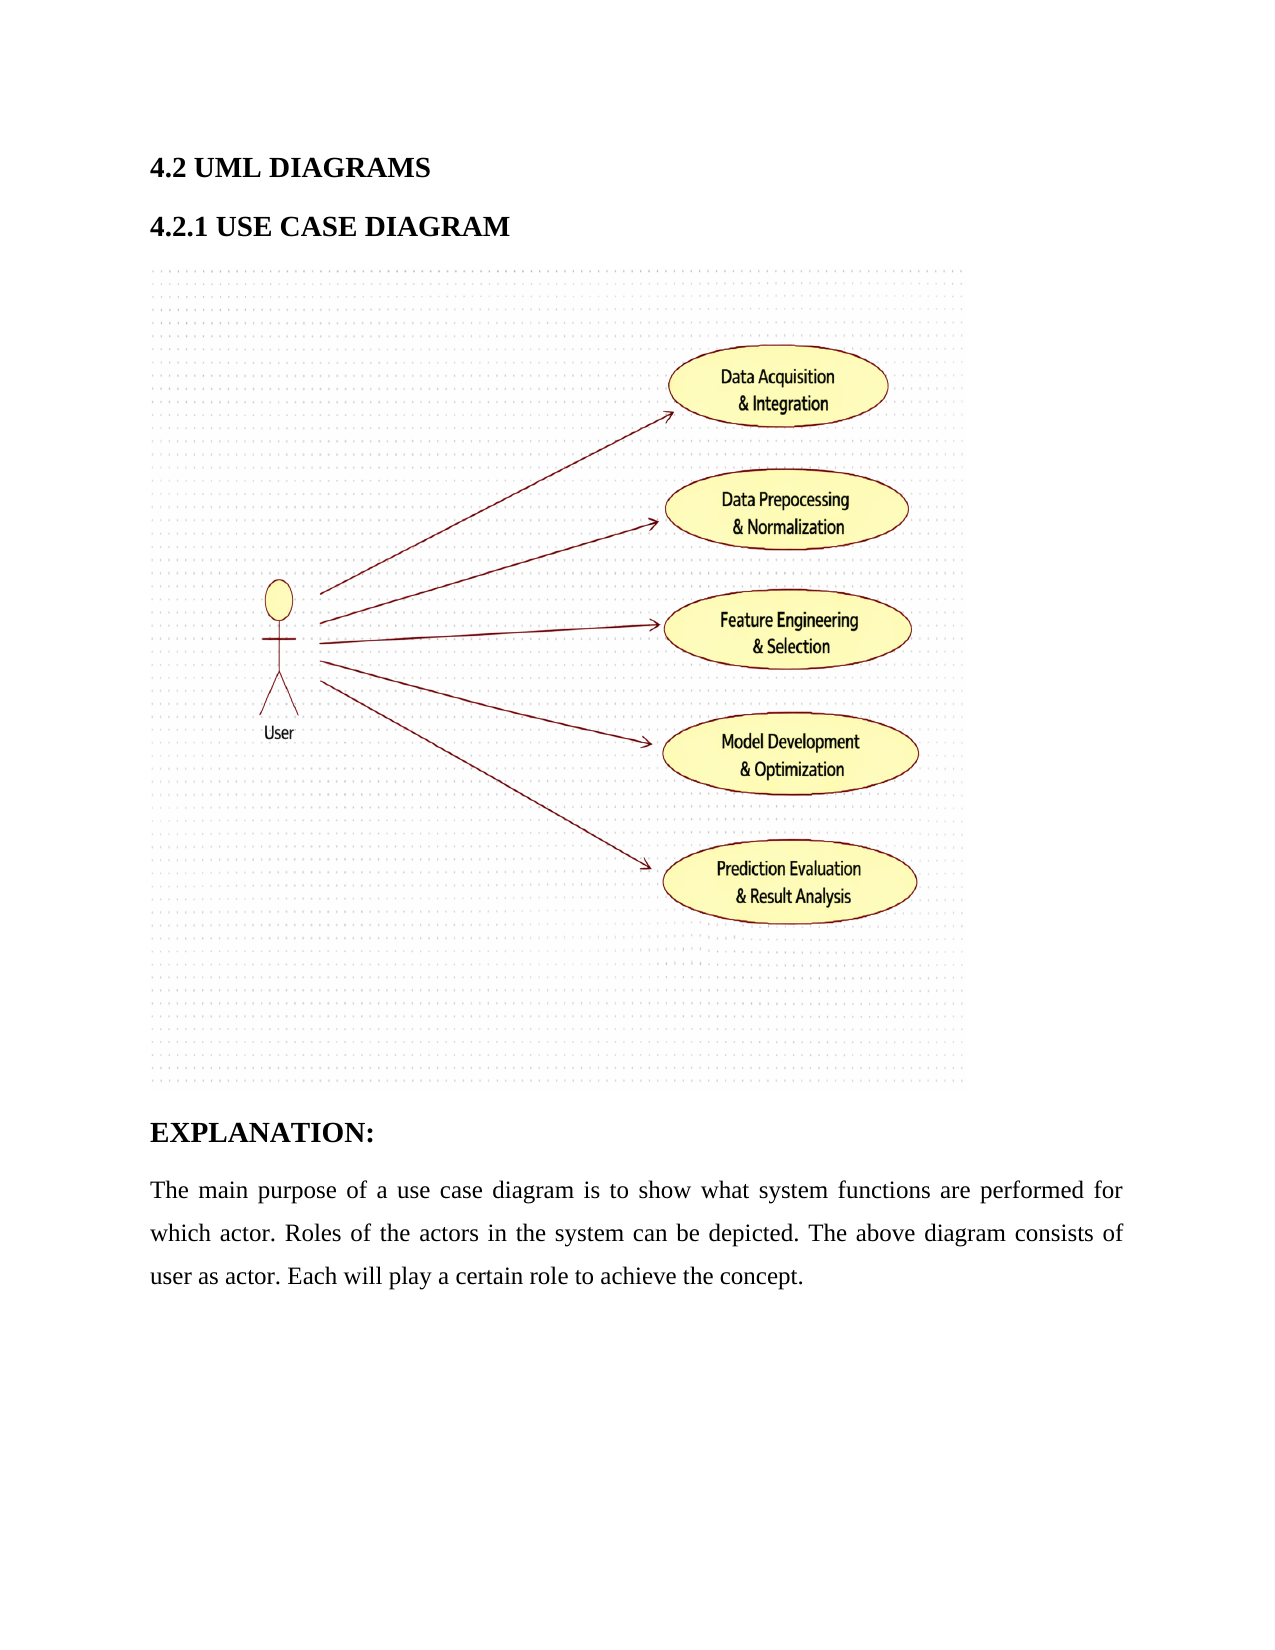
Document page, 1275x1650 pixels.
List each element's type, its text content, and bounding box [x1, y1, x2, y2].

picture [150, 268, 966, 1091]
text 4.2 UML DIAGRAMS [150, 150, 1125, 183]
text 4.2.1 USE CASE DIAGRAM [150, 209, 1125, 243]
text EXPLANATION: [150, 1116, 1125, 1149]
text The main purpose of a use case diagram is to show what system functions are performed for which actor. Roles of the actors in the system can be depicted. The above diagram consists of user as actor. Each will play a certain role to achieve the concept. [150, 1175, 1125, 1290]
